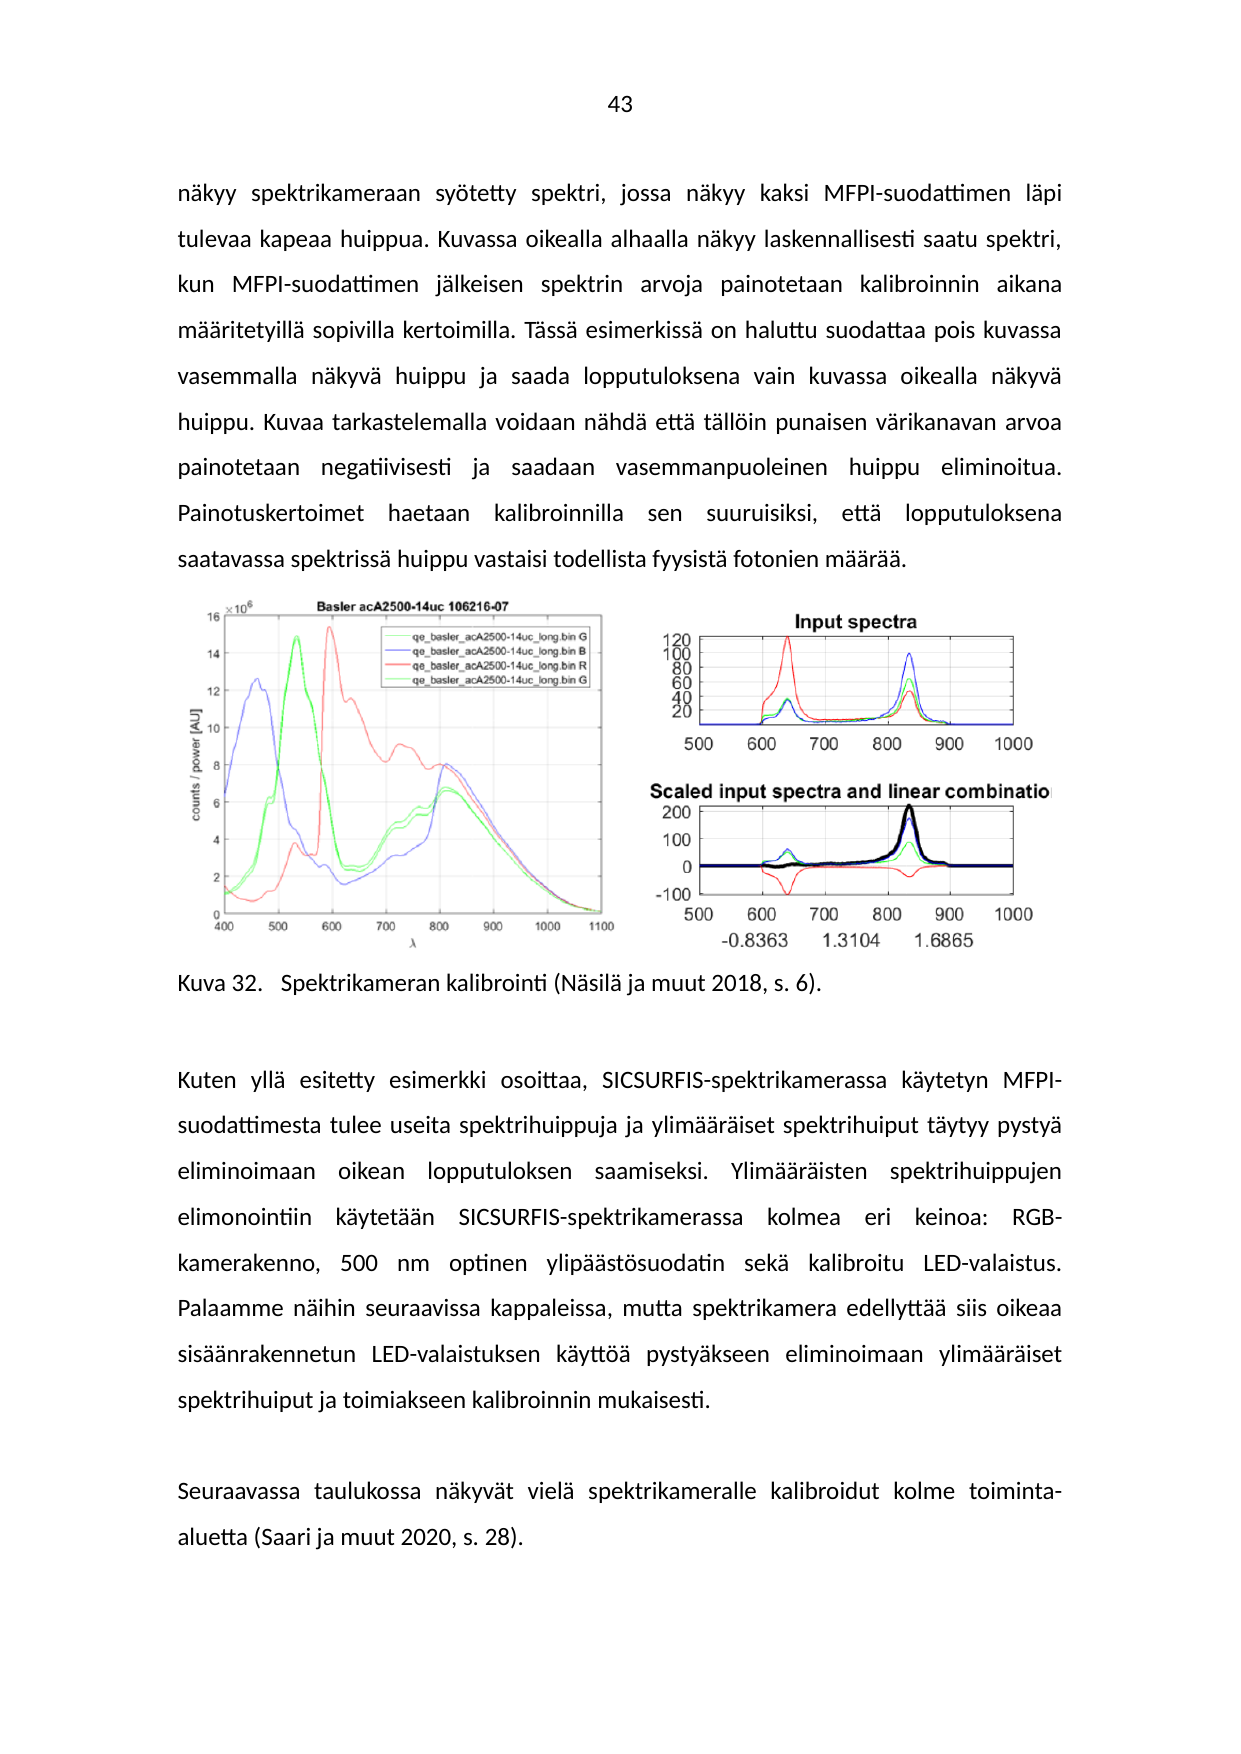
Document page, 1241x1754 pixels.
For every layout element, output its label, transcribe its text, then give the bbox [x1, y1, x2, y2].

text Seuraavassa taulukossa näkyvät vielä spektrikameralle kalibroidut kolme toiminta-aluetta (Saari ja muut 2020, s. 28). [177, 1476, 1063, 1552]
text Kuva 32. Spektrikameran kalibrointi (Näsilä ja muut 2018, s. 6). [177, 967, 1063, 997]
text Kuten yllä esitetty esimerkki osoittaa, SICSURFIS-spektrikamerassa käytetyn MFPI-suodattimesta tulee useita spektrihuippuja ja ylimääräiset spektrihuiput täytyy pystyä eliminoimaan oikean lopputuloksen saamiseksi. Ylimääräisten spektrihuippujen elimonointiin käytetään SICSURFIS-spektrikamerassa kolmea eri keinoa: RGB-kamerakenno, 500 nm optinen ylipäästösuodatin sekä kalibroitu LED-valaistus. Palaamme näihin seuraavissa kappaleissa, mutta spektrikamera edellyttää siis oikeaa sisäänrakennetun LED-valaistuksen käyttöä pystyäkseen eliminoimaan ylimääräiset spektrihuiput ja toimiakseen kalibroinnin mukaisesti. [177, 1064, 1063, 1414]
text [177, 177, 1063, 573]
picture [177, 588, 1063, 955]
